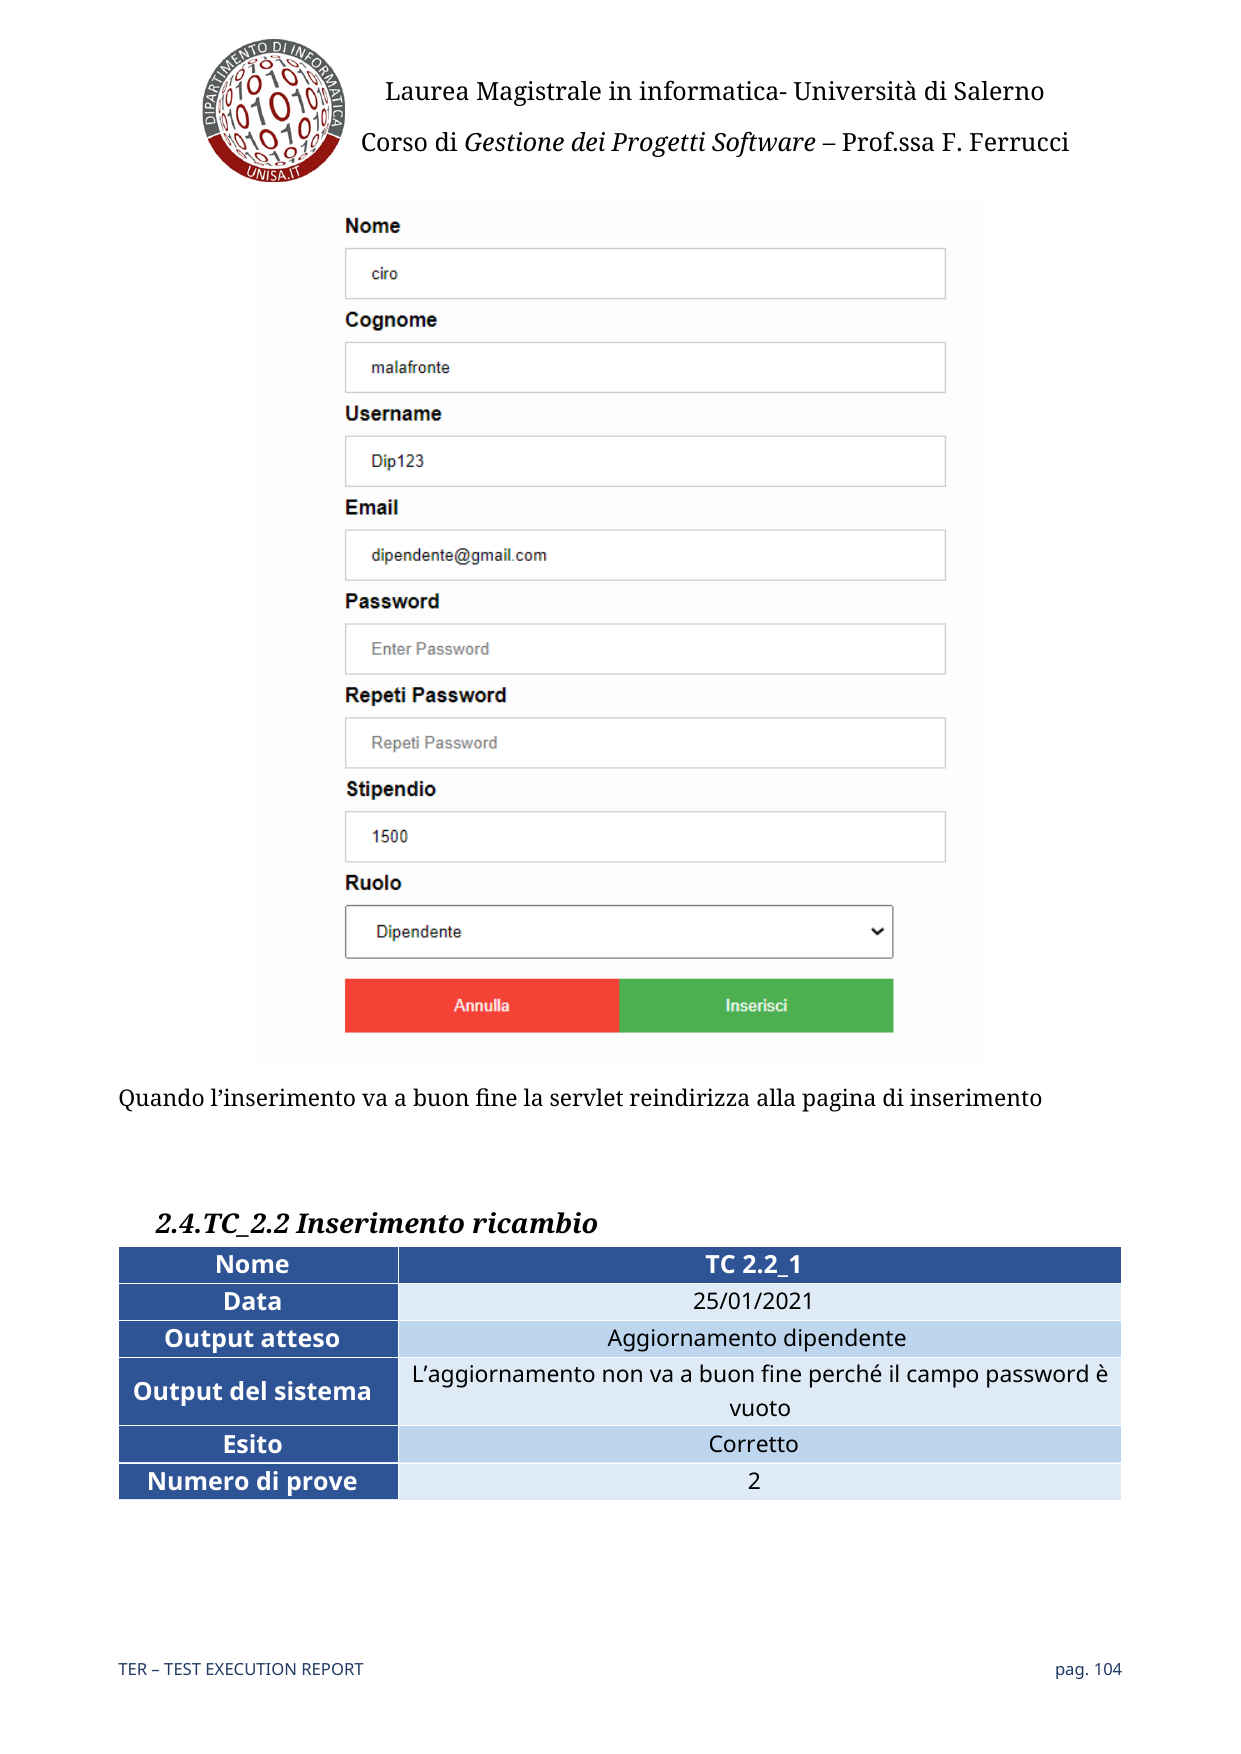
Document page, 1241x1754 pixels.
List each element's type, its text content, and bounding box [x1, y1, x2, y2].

subtitle TC_2.2 Inserimento ricambio [156, 1204, 1122, 1241]
table_cell Corretto [399, 1426, 1121, 1462]
table_cell Numero di prove [119, 1464, 398, 1499]
table_header TC 2.2_1 [399, 1247, 1121, 1283]
table_cell Aggiornamento dipendente [399, 1321, 1121, 1357]
picture [255, 203, 985, 1064]
table_header Nome [119, 1247, 398, 1283]
picture [202, 39, 345, 182]
table_cell Output del sistema [119, 1358, 398, 1425]
table_cell Output atteso [119, 1321, 398, 1357]
table_cell Data [119, 1284, 398, 1320]
text Quando l’inserimento va a buon fine la servlet reindirizza alla pagina di inserimento [118, 1082, 1122, 1113]
table_cell Esito [119, 1426, 398, 1462]
table_cell 25/01/2021 [399, 1284, 1121, 1320]
table_cell L’aggiornamento non va a buon fine perché il campo password è vuoto [399, 1358, 1121, 1425]
table_cell 2 [399, 1464, 1121, 1499]
